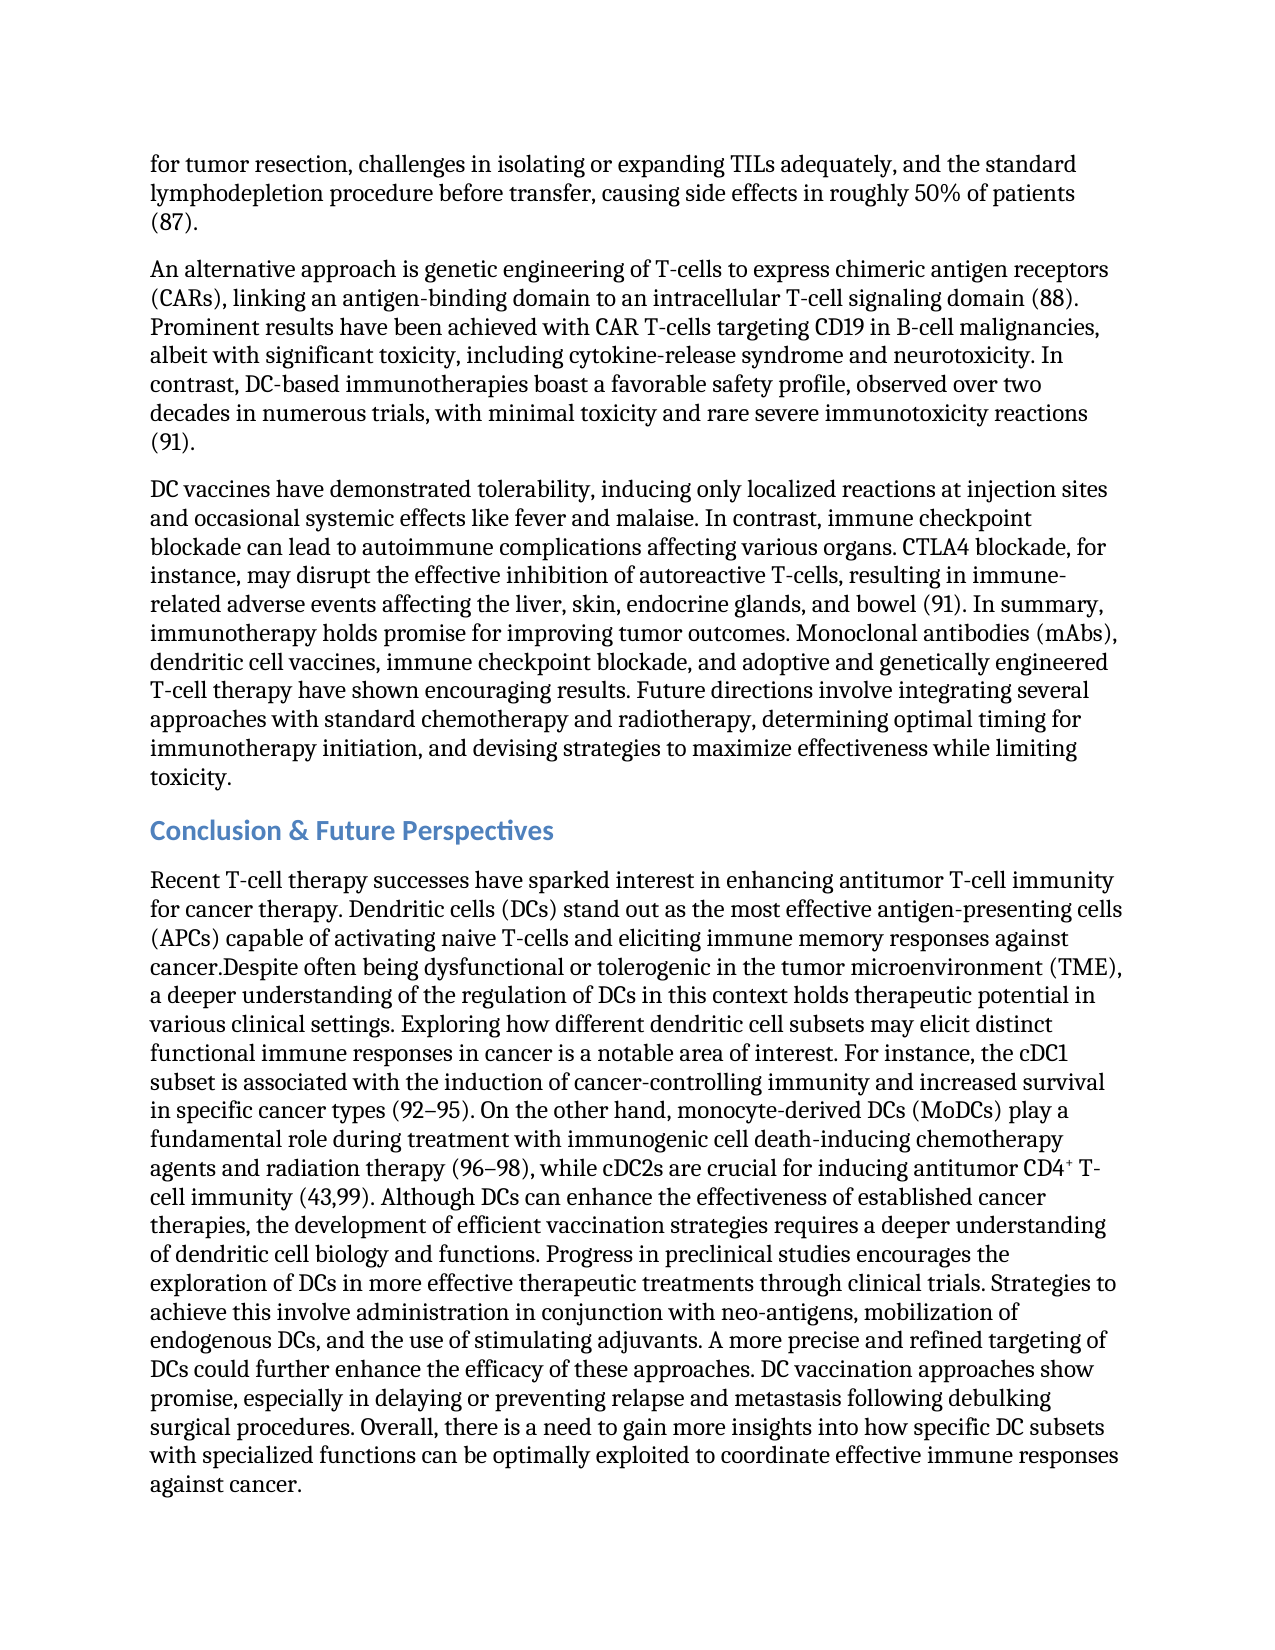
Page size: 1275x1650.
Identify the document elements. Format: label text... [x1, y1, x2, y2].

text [150, 150, 1125, 236]
text DC vaccines have demonstrated tolerability, inducing only localized reactions at injection sites and occasional systemic effects like fever and malaise. In contrast, immune checkpoint blockade can lead to autoimmune complications affecting various organs. CTLA4 blockade, for instance, may disrupt the effective inhibition of autoreactive T-cells, resulting in immune-related adverse events affecting the liver, skin, endocrine glands, and bowel (91). In summary, immunotherapy holds promise for improving tumor outcomes. Monoclonal antibodies (mAbs), dendritic cell vaccines, immune checkpoint blockade, and adoptive and genetically engineered T-cell therapy have shown encouraging results. Future directions involve integrating several approaches with standard chemotherapy and radiotherapy, determining optimal timing for immunotherapy initiation, and devising strategies to maximize effectiveness while limiting toxicity. [150, 475, 1125, 791]
subtitle Conclusion & Future Perspectives [150, 812, 1125, 848]
text An alternative approach is genetic engineering of T-cells to express chimeric antigen receptors (CARs), linking an antigen-binding domain to an intracellular T-cell signaling domain (88). Prominent results have been achieved with CAR T-cells targeting CD19 in B-cell malignancies, albeit with significant toxicity, including cytokine-release syndrome and neurotoxicity. In contrast, DC-based immunotherapies boast a favorable safety profile, observed over two decades in numerous trials, with minimal toxicity and rare severe immunotoxicity reactions (91). [150, 255, 1125, 456]
text Recent T-cell therapy successes have sparked interest in enhancing antitumor T-cell immunity for cancer therapy. Dendritic cells (DCs) stand out as the most effective antigen-presenting cells (APCs) capable of activating naive T-cells and eliciting immune memory responses against cancer.Despite often being dysfunctional or tolerogenic in the tumor microenvironment (TME), a deeper understanding of the regulation of DCs in this context holds therapeutic potential in various clinical settings. Exploring how different dendritic cell subsets may elicit distinct functional immune responses in cancer is a notable area of interest. For instance, the cDC1 subset is associated with the induction of cancer-controlling immunity and increased survival in specific cancer types (92–95). On the other hand, monocyte-derived DCs (MoDCs) play a fundamental role during treatment with immunogenic cell death-inducing chemotherapy agents and radiation therapy (96–98), while cDC2s are crucial for inducing antitumor CD4+ T-cell immunity (43,99). Although DCs can enhance the effectiveness of established cancer therapies, the development of efficient vaccination strategies requires a deeper understanding of dendritic cell biology and functions. Progress in preclinical studies encourages the exploration of DCs in more effective therapeutic treatments through clinical trials. Strategies to achieve this involve administration in conjunction with neo-antigens, mobilization of endogenous DCs, and the use of stimulating adjuvants. A more precise and refined targeting of DCs could further enhance the efficacy of these approaches. DC vaccination approaches show promise, especially in delaying or preventing relapse and metastasis following debulking surgical procedures. Overall, there is a need to gain more insights into how specific DC subsets with specialized functions can be optimally exploited to coordinate effective immune responses against cancer. [150, 866, 1125, 1499]
